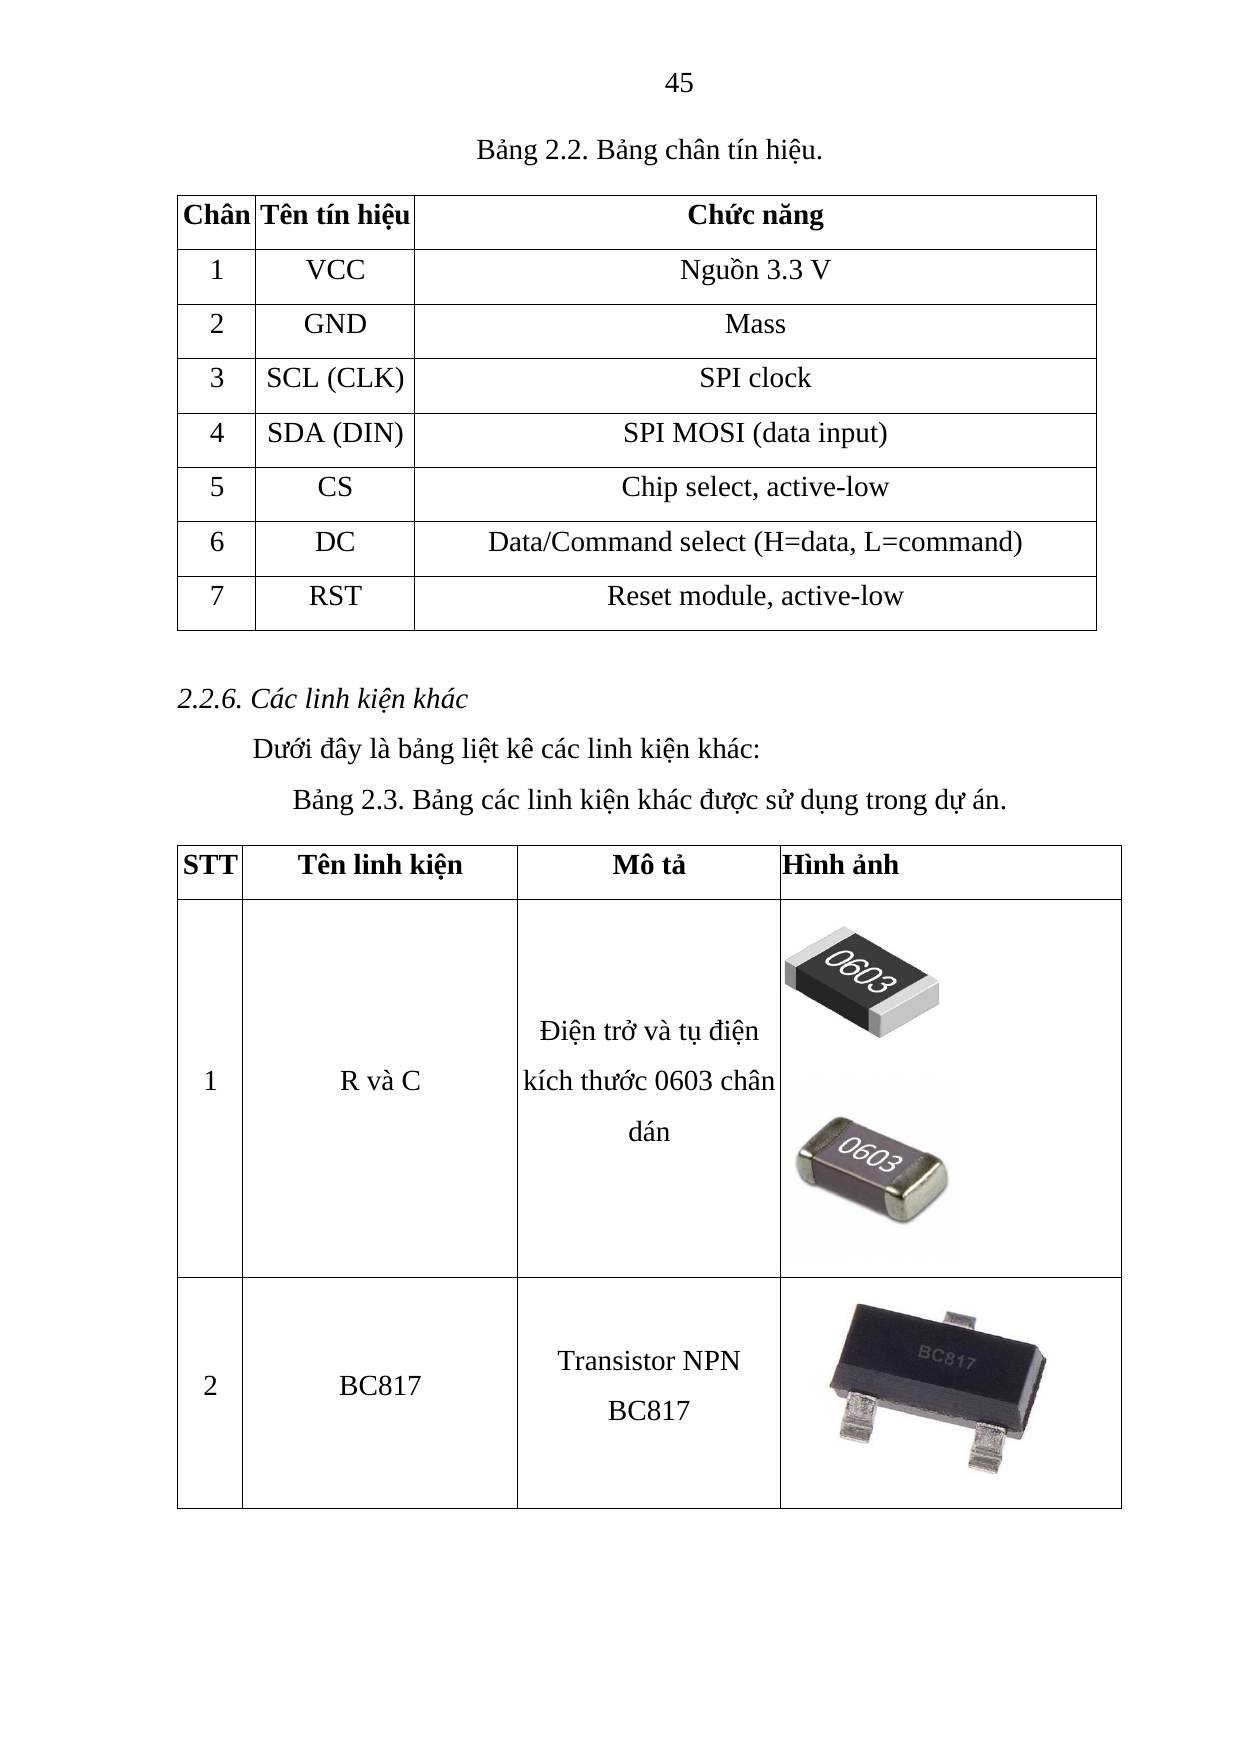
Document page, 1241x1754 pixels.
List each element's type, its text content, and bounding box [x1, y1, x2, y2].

table_header Mô tả [518, 846, 780, 899]
table_cell DC [256, 522, 414, 576]
table_header Chân [178, 196, 255, 249]
table_cell [781, 900, 1121, 1277]
table_cell SCL (CLK) [256, 359, 414, 412]
table_cell Data/Command select (H=data, L=command) [415, 522, 1096, 576]
table_cell 1 [178, 250, 255, 304]
table_cell Mass [415, 305, 1096, 358]
picture [781, 1279, 1098, 1490]
table_cell SPI MOSI (data input) [415, 414, 1096, 467]
table_cell CS [256, 468, 414, 521]
text Bảng chân tín hiệu. [177, 132, 1122, 166]
table_header Tên linh kiện [243, 846, 517, 899]
table_cell Điện trở và tụ điện kích thước 0603 chân dán [518, 900, 780, 1277]
table_cell 1 [178, 900, 242, 1277]
table_cell VCC [256, 250, 414, 304]
table_cell [781, 1278, 1121, 1508]
table_cell Reset module, active-low [415, 577, 1096, 630]
table_cell Chip select, active-low [415, 468, 1096, 521]
table_header Chức năng [415, 196, 1096, 249]
table_cell SPI clock [415, 359, 1096, 412]
table_cell RST [256, 577, 414, 630]
table_cell 3 [178, 359, 255, 412]
table_cell 5 [178, 468, 255, 521]
table_cell R và C [243, 900, 517, 1277]
table_cell 4 [178, 414, 255, 467]
table_cell 6 [178, 522, 255, 576]
table_cell GND [256, 305, 414, 358]
table_cell 2 [178, 1278, 242, 1508]
table_cell Transistor NPN BC817 [518, 1278, 780, 1508]
table_header Hình ảnh [781, 846, 1121, 899]
table_cell Nguồn 3.3 V [415, 250, 1096, 304]
subtitle 2.2.6. Các linh kiện khác [177, 681, 1122, 715]
picture [781, 1078, 962, 1259]
table_cell SDA (DIN) [256, 414, 414, 467]
picture [781, 901, 943, 1062]
table_cell 2 [178, 305, 255, 358]
text Bảng các linh kiện khác được sử dụng trong dự án. [177, 782, 1122, 815]
table_header STT [178, 846, 242, 899]
table_cell 7 [178, 577, 255, 630]
table_header Tên tín hiệu [256, 196, 414, 249]
table_cell BC817 [243, 1278, 517, 1508]
text Dưới đây là bảng liệt kê các linh kiện khác: [177, 732, 1122, 765]
